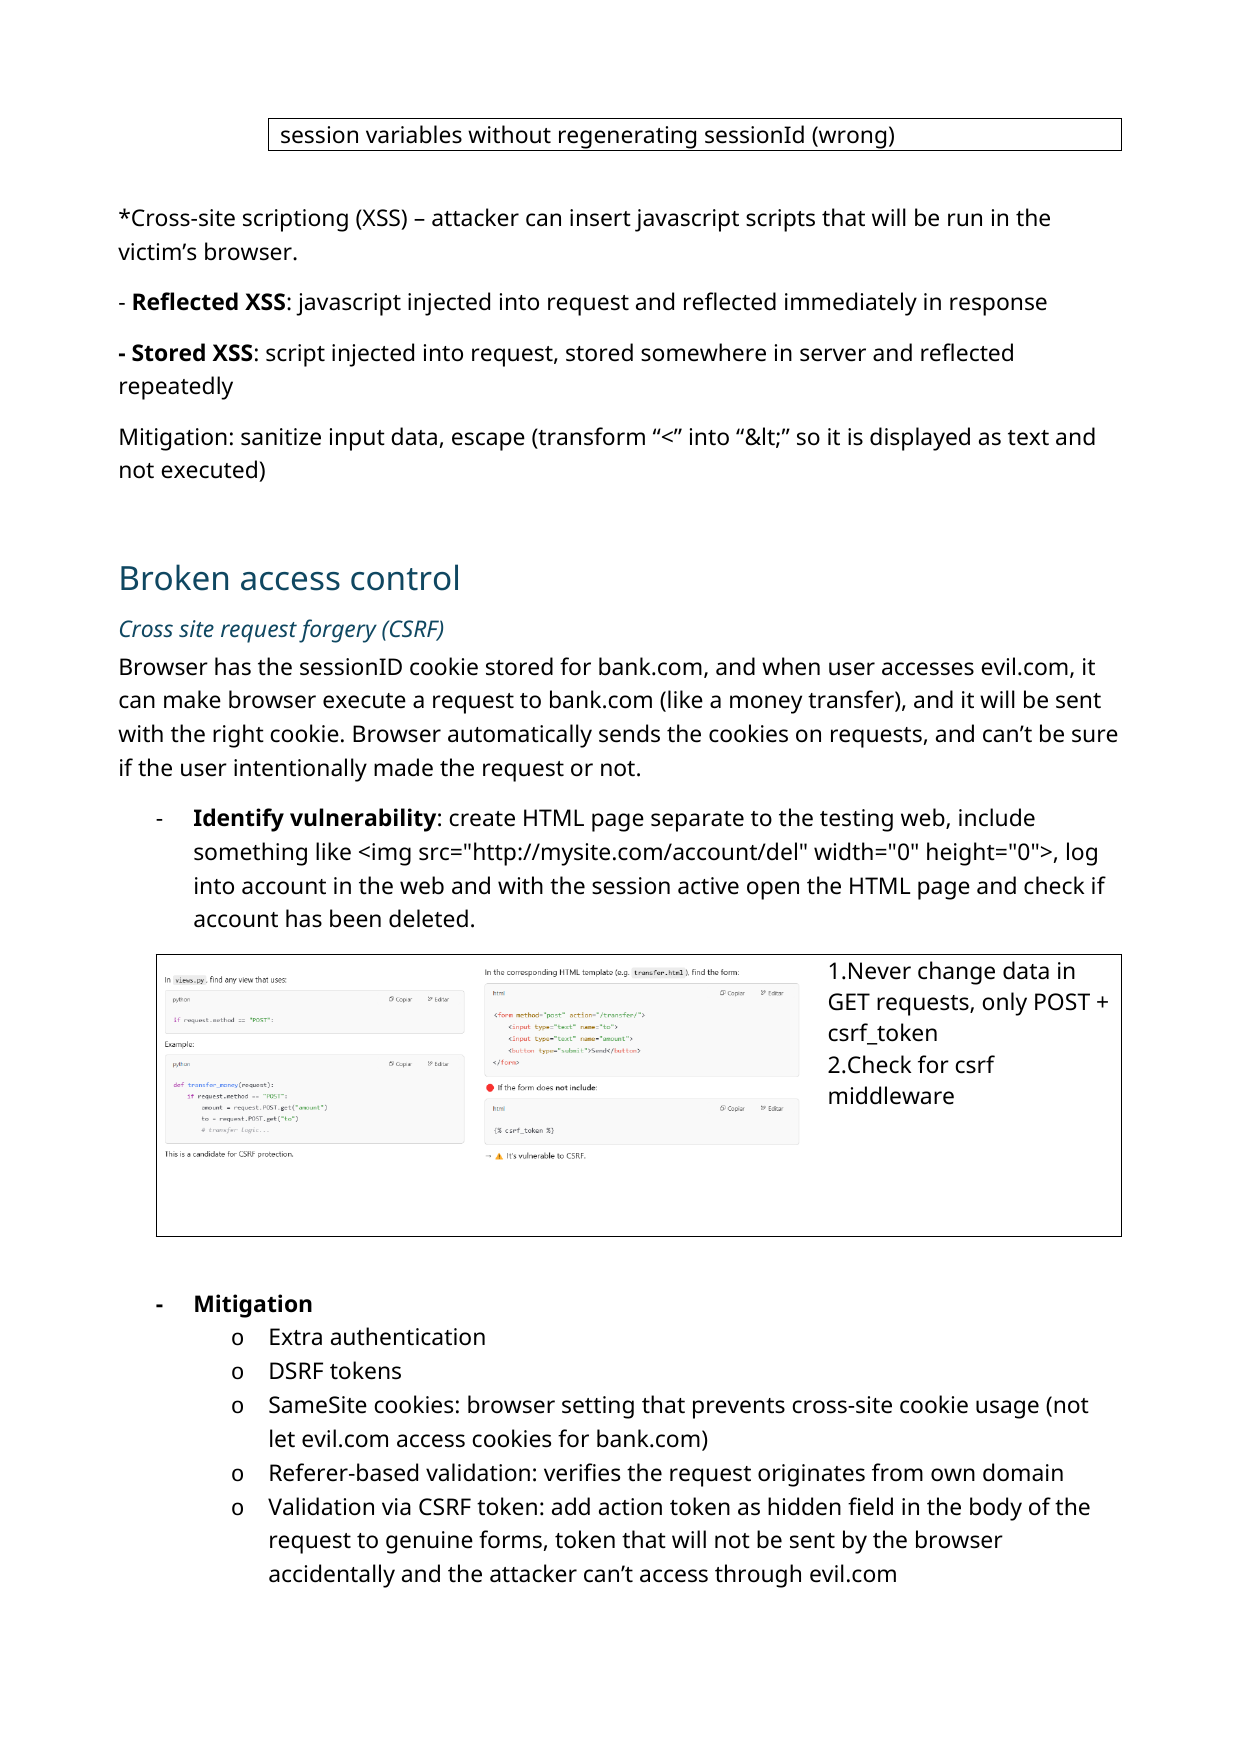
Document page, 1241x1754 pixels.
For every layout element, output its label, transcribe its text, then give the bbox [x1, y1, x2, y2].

list Referer-based validation: verifies the request originates from own domain [231, 1457, 1122, 1488]
text *Cross-site scriptiong (XSS) – attacker can insert javascript scripts that will be run in the victim’s browser. [118, 202, 1122, 267]
table_header 1.Never change data in GET requests, only POST + csrf_token 2.Check for csrf middleware [157, 955, 1121, 1236]
subtitle Cross site request forgery (CSRF) [118, 612, 1122, 644]
picture [161, 969, 476, 1160]
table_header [269, 119, 1121, 150]
text - Reflected XSS: javascript injected into request and reflected immediately in response [118, 286, 1122, 317]
text Mitigation: sanitize input data, escape (transform “<” into “&lt;” so it is displayed as text and not executed) [118, 421, 1122, 486]
subtitle Broken access control [118, 555, 1122, 601]
list Mitigation [156, 1287, 1122, 1319]
list Validation via CSRF token: add action token as hidden field in the body of the request to genuine forms, token that will not be sent by the browser accidentally and the attacker can’t access through evil.com [231, 1490, 1122, 1589]
list Identify vulnerability: create HTML page separate to the testing web, include something like <img src="http://mysite.com/account/del" width="0" height="0">, log into account in the web and with the session active open the HTML page and check if account has been deleted. [156, 802, 1122, 934]
text - Stored XSS: script injected into request, stored somewhere in server and reflected repeatedly [118, 336, 1122, 401]
text Browser has the sessionID cookie stored for bank.com, and when user accesses evil.com, it can make browser execute a request to bank.com (like a money transfer), and it will be sent with the right cookie. Browser automatically sends the cookies on requests, and can’t be sure if the user intentionally made the request or not. [118, 650, 1122, 783]
list SameSite cookies: browser setting that prevents cross-site cookie usage (not let evil.com access cookies for bank.com) [231, 1389, 1122, 1454]
list DSRF tokens [231, 1355, 1122, 1386]
picture [480, 966, 809, 1160]
list Extra authentication [231, 1321, 1122, 1353]
